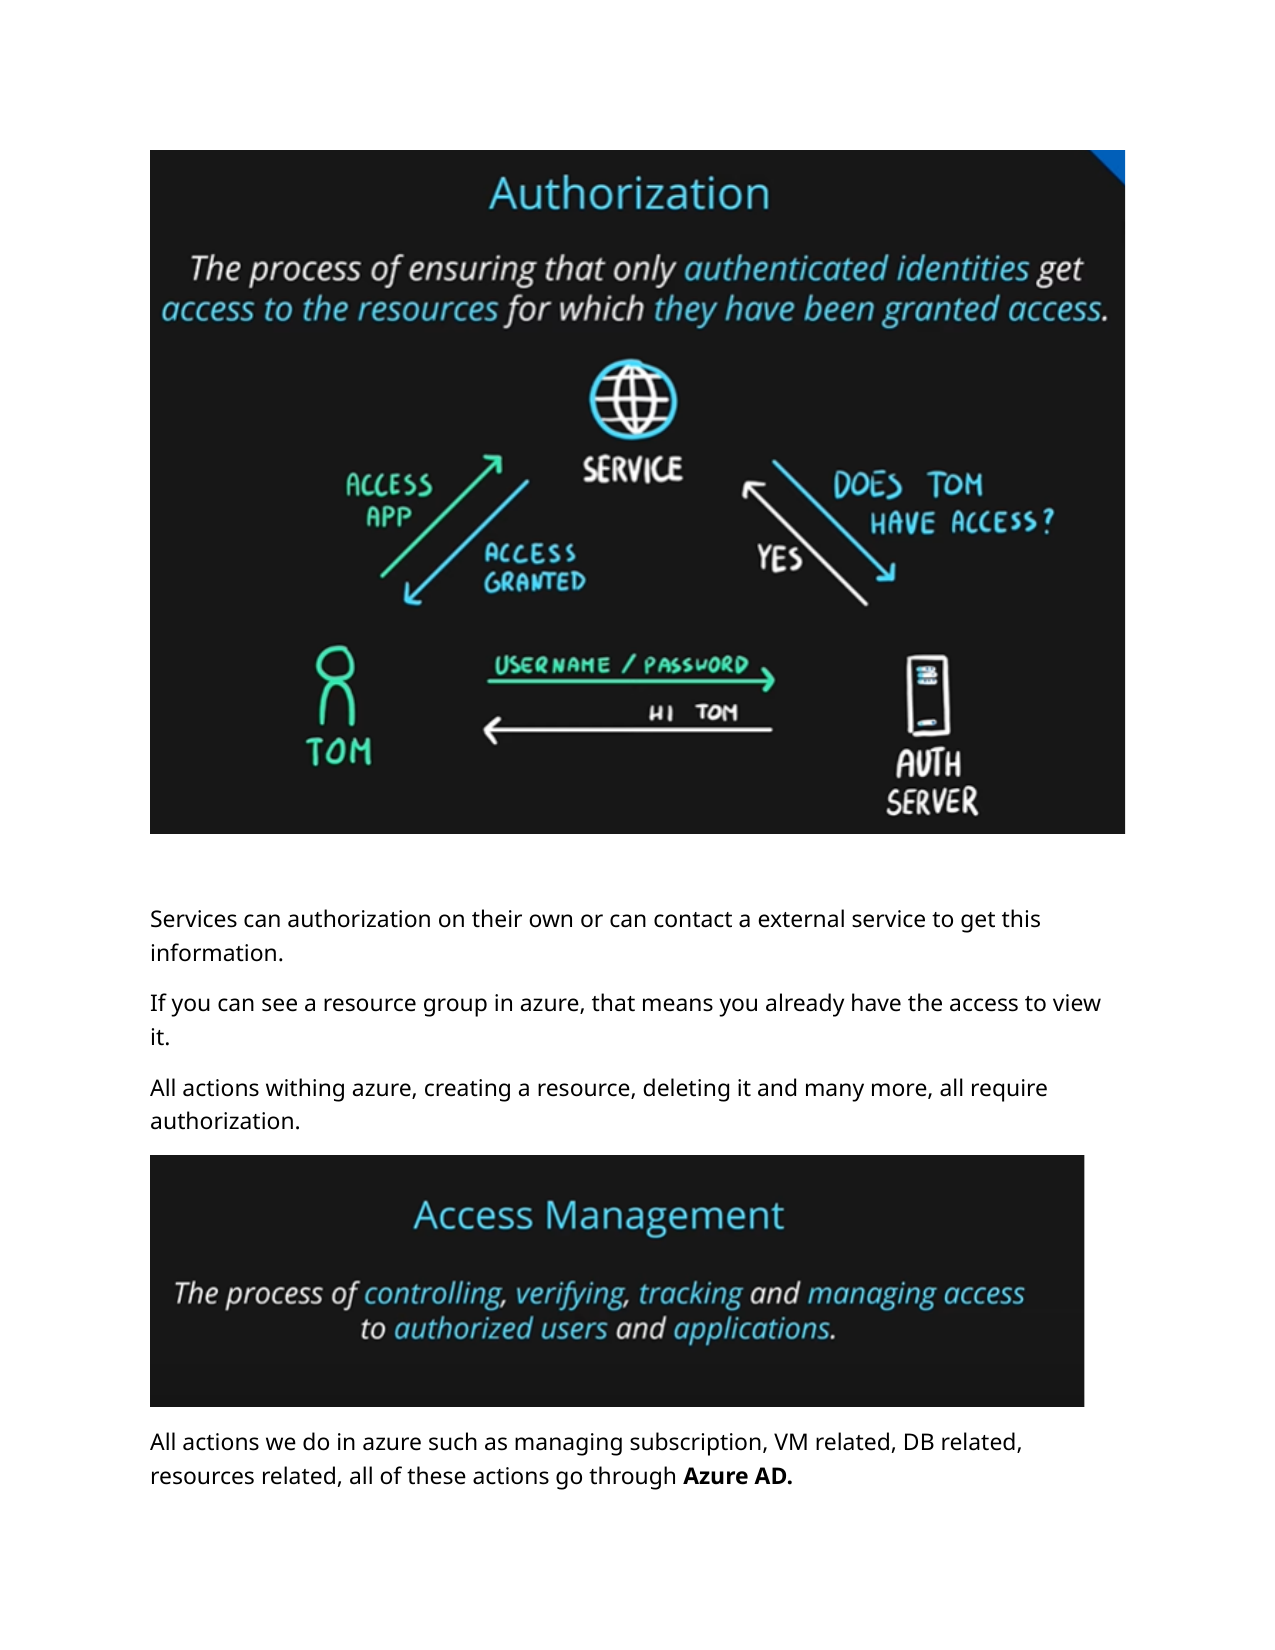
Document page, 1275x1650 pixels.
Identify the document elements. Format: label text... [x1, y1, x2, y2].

picture [150, 1155, 1085, 1407]
text If you can see a resource group in azure, that means you already have the access to view it. [150, 987, 1125, 1052]
text All actions we do in azure such as managing subscription, VM related, DB related, resources related, all of these actions go through Azure AD. [150, 1426, 1125, 1491]
text All actions withing azure, creating a resource, deleting it and many more, all require authorization. [150, 1072, 1125, 1137]
picture [150, 150, 1125, 834]
text Services can authorization on their own or can contact a external service to get this information. [150, 903, 1125, 968]
